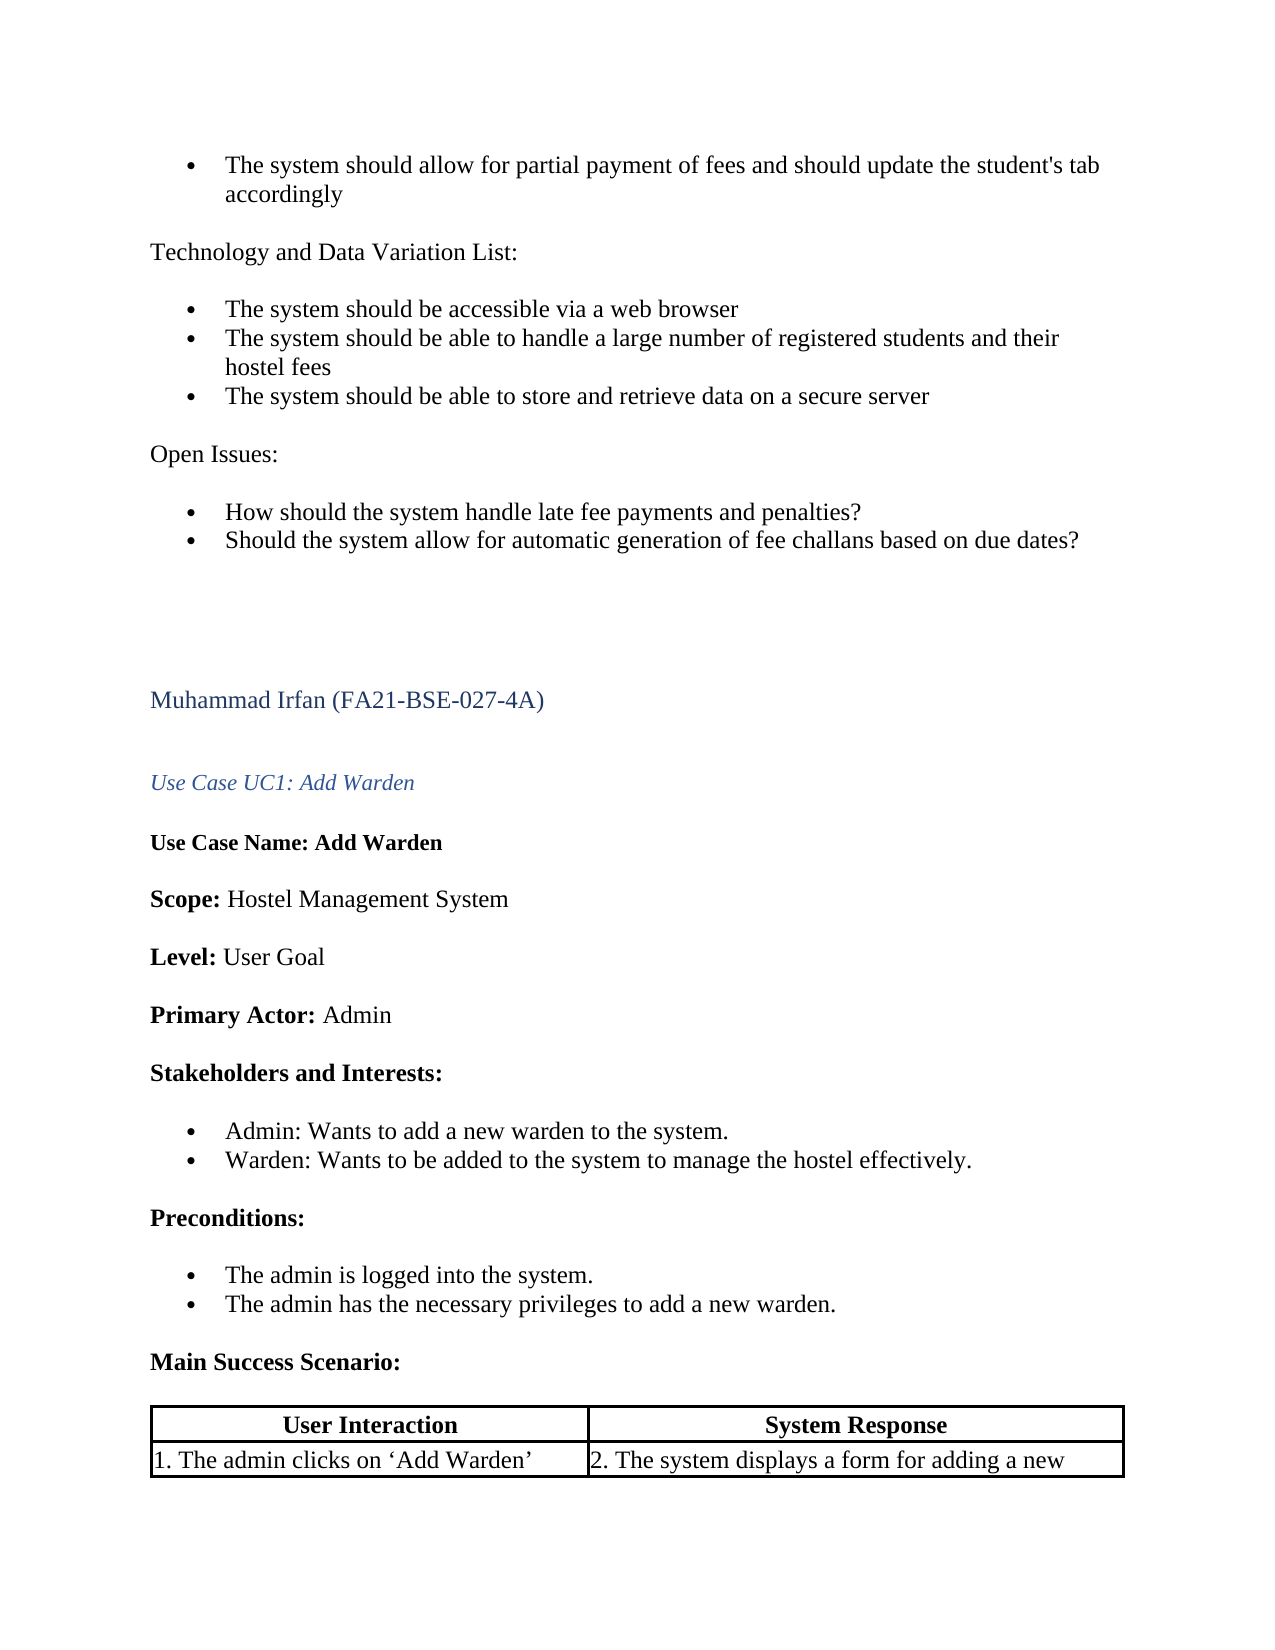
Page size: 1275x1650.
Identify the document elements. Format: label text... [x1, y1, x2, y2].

table_header User Interaction [153, 1408, 587, 1440]
text Main Success Scenario: [150, 1347, 1125, 1376]
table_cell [590, 1443, 1122, 1475]
subtitle Use Case UC1: Add Warden [150, 769, 1125, 796]
list The system should be able to store and retrieve data on a secure server [187, 381, 1125, 409]
text Stakeholders and Interests: [150, 1058, 1125, 1087]
text Preconditions: [150, 1203, 1125, 1231]
text Use Case Name: Add Warden [150, 829, 1125, 855]
list Should the system allow for automatic generation of fee challans based on due dates? [187, 525, 1125, 554]
list Warden: Wants to be added to the system to manage the hostel effectively. [187, 1145, 1125, 1173]
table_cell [153, 1443, 587, 1475]
list The system should be able to handle a large number of registered students and their hostel fees [187, 323, 1125, 381]
list The admin has the necessary privileges to add a new warden. [187, 1289, 1125, 1318]
text Scope: Hostel Management System [150, 884, 1125, 913]
list The system should allow for partial payment of fees and should update the student's tab accordingly [187, 150, 1125, 207]
subtitle Muhammad Irfan (FA21-BSE-027-4A) [150, 685, 1125, 714]
text Level: User Goal [150, 942, 1125, 971]
text Technology and Data Variation List: [150, 237, 1125, 265]
text Primary Actor: Admin [150, 1000, 1125, 1029]
list How should the system handle late fee payments and penalties? [187, 497, 1125, 525]
list Admin: Wants to add a new warden to the system. [187, 1116, 1125, 1145]
table_header System Response [590, 1408, 1122, 1440]
list The system should be accessible via a web browser [187, 294, 1125, 323]
list The admin is logged into the system. [187, 1261, 1125, 1289]
text Open Issues: [150, 439, 1125, 467]
